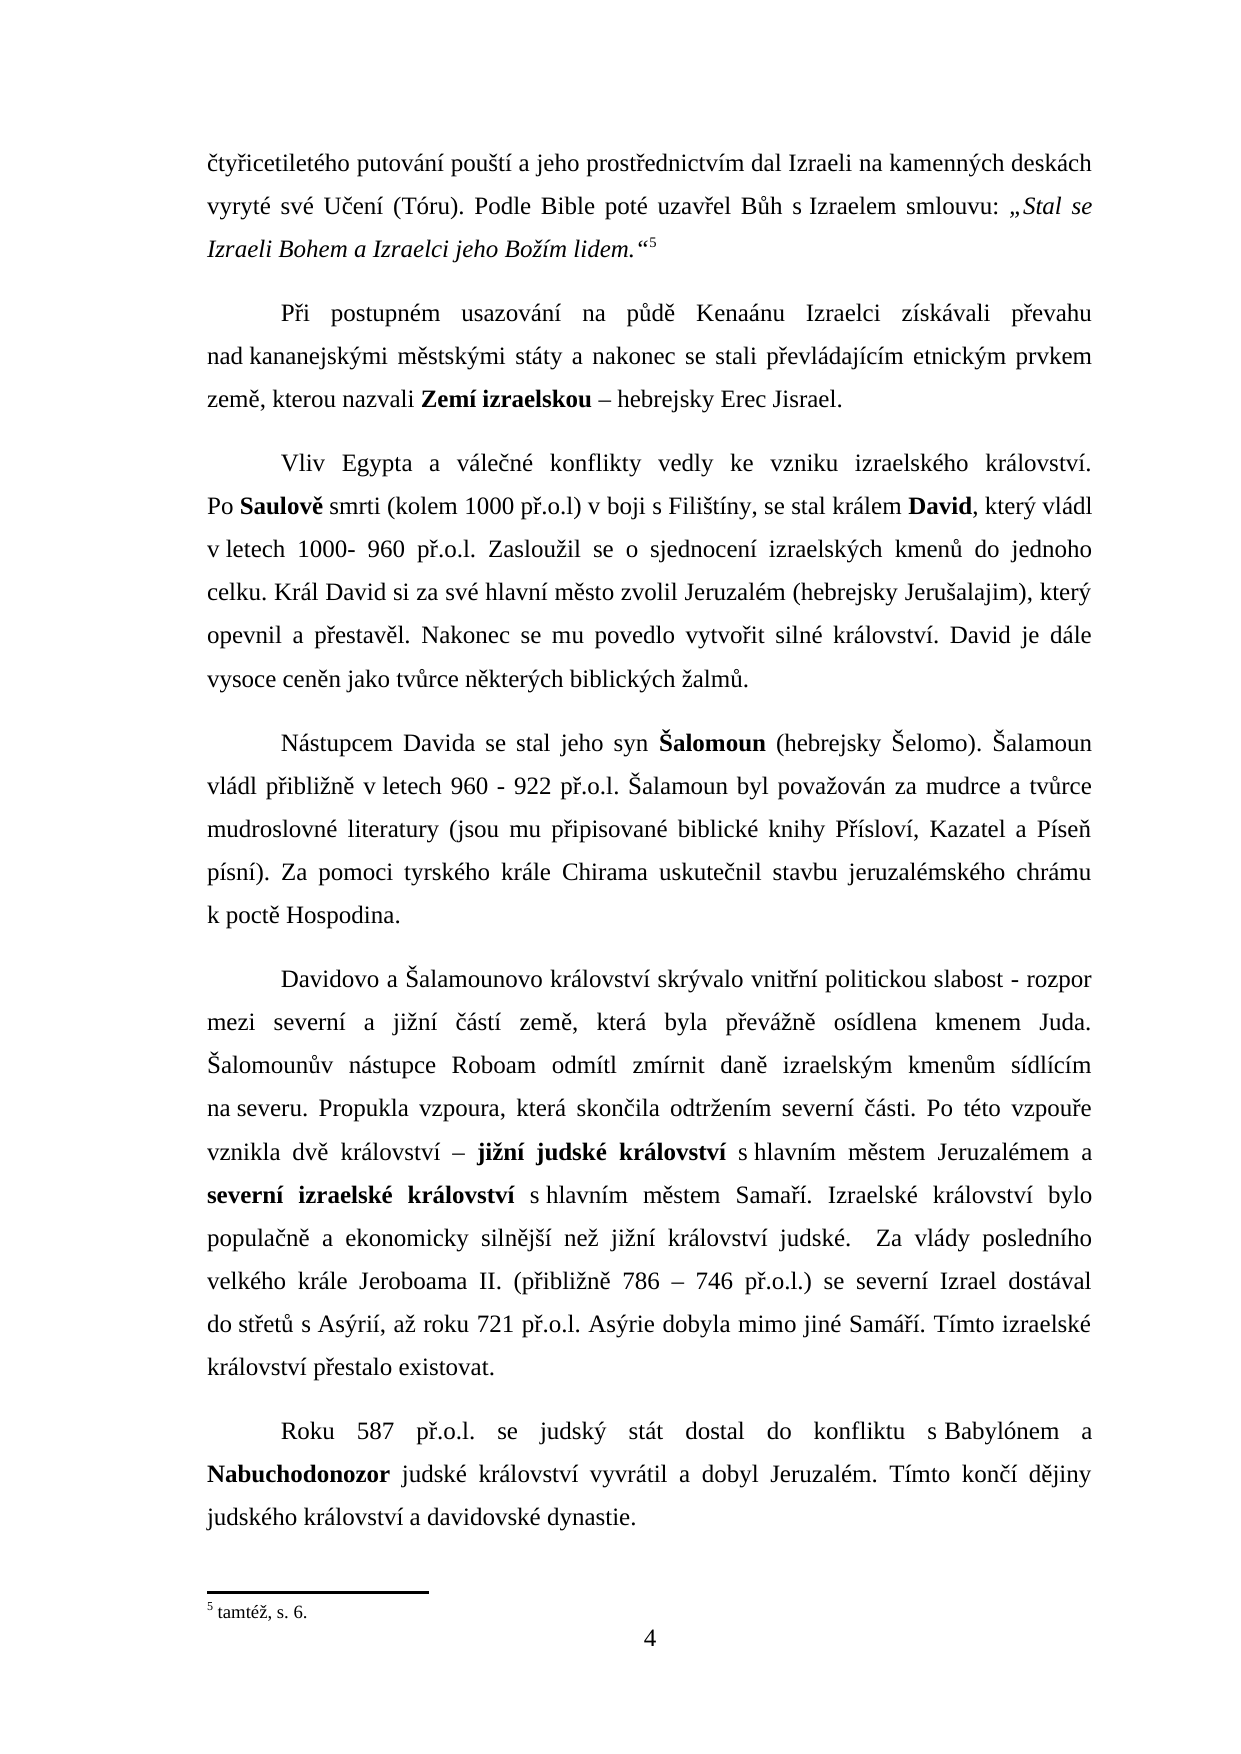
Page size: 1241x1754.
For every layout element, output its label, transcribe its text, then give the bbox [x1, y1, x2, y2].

text Vliv Egypta a válečné konflikty vedly ke vzniku izraelského království. Po Saulově smrti (kolem 1000 př.o.l) v boji s Filištíny, se stal králem David, který vládl v letech 1000- 960 př.o.l. Zasloužil se o sjednocení izraelských kmenů do jednoho celku. Král David si za své hlavní město zvolil Jeruzalém (hebrejsky Jerušalajim), který opevnil a přestavěl. Nakonec se mu povedlo vytvořit silné království. David je dále vysoce ceněn jako tvůrce některých biblických žalmů. [207, 448, 1092, 692]
text Při postupném usazování na půdě Kenaánu Izraelci získávali převahu nad kananejskými městskými státy a nakonec se stali převládajícím etnickým prvkem země, kterou nazvali Zemí izraelskou – hebrejsky Erec Jisrael. [207, 298, 1092, 413]
text Davidovo a Šalamounovo království skrývalo vnitřní politickou slabost - rozpor mezi severní a jižní částí země, která byla převážně osídlena kmenem Juda. Šalomounův nástupce Roboam odmítl zmírnit daně izraelským kmenům sídlícím na severu. Propukla vzpoura, která skončila odtržením severní části. Po této vzpouře vznikla dvě království – jižní judské království s hlavním městem Jeruzalémem a severní izraelské království s hlavním městem Samaří. Izraelské království bylo populačně a ekonomicky silnější než jižní království judské. Za vlády posledního velkého krále Jeroboama II. (přibližně 786 – 746 př.o.l.) se severní Izrael dostával do střetů s Asýrií, až roku 721 př.o.l. Asýrie dobyla mimo jiné Samáří. Tímto izraelské království přestalo existovat. [207, 964, 1092, 1381]
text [207, 148, 1092, 263]
text Roku 587 př.o.l. se judský stát dostal do konfliktu s Babylónem a Nabuchodonozor judské království vyvrátil a dobyl Jeruzalém. Tímto končí dějiny judského království a davidovské dynastie. [207, 1416, 1092, 1531]
text Nástupcem Davida se stal jeho syn Šalomoun (hebrejsky Šelomo). Šalamoun vládl přibližně v letech 960 - 922 př.o.l. Šalamoun byl považován za mudrce a tvůrce mudroslovné literatury (jsou mu připisované biblické knihy Přísloví, Kazatel a Píseň písní). Za pomoci tyrského krále Chirama uskutečnil stavbu jeruzalémského chrámu k poctě Hospodina. [207, 728, 1092, 929]
